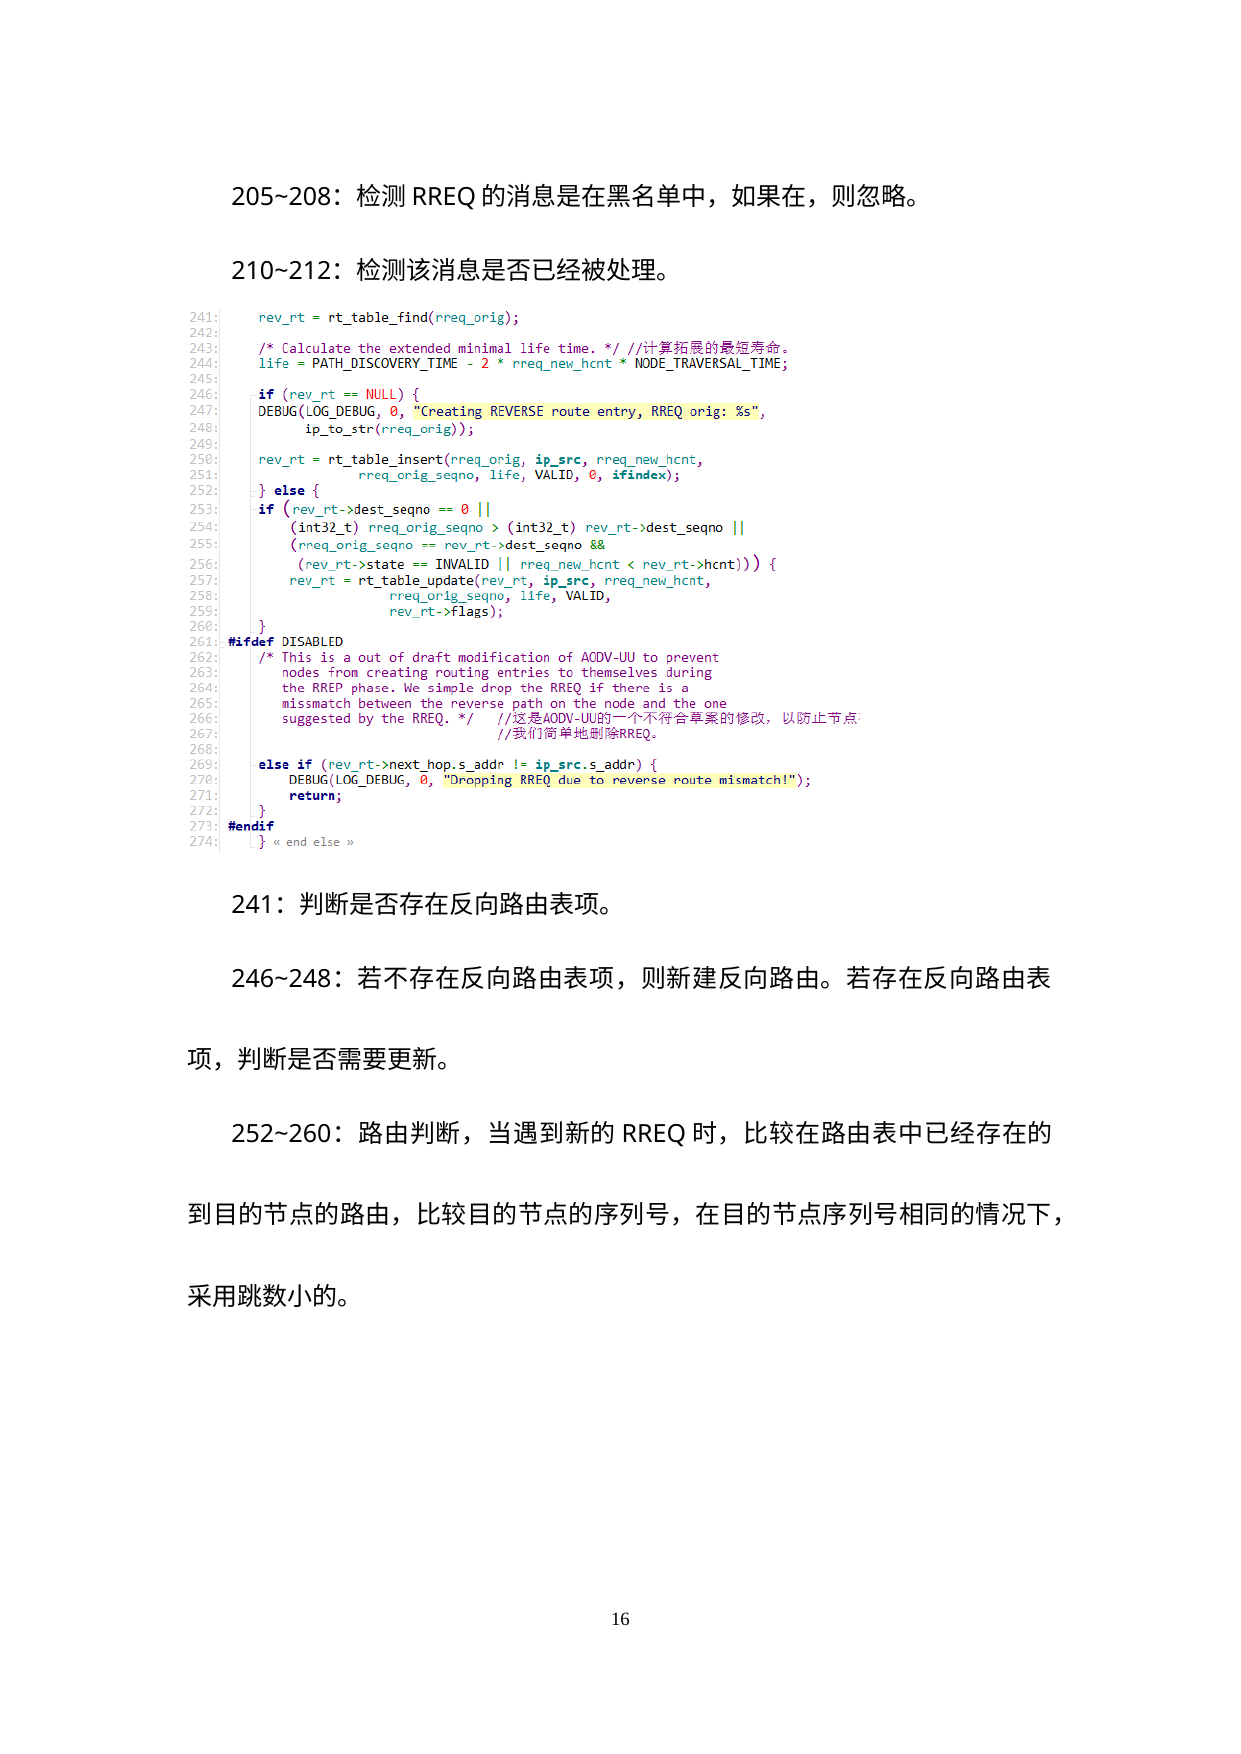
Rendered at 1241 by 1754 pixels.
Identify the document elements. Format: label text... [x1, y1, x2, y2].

text 205~208：检测RREQ的消息是在黑名单中，如果在，则忽略。 [187, 162, 1053, 227]
text 210~212：检测该消息是否已经被处理。 [187, 236, 1053, 301]
text 241：判断是否存在反向路由表项。 [187, 870, 1053, 935]
text 246~248：若不存在反向路由表项，则新建反向路由。若存在反向路由表项，判断是否需要更新。 [187, 944, 1053, 1090]
picture [187, 310, 860, 854]
text 252~260：路由判断，当遇到新的RREQ时，比较在路由表中已经存在的到目的节点的路由，比较目的节点的序列号，在目的节点序列号相同的情况下，采用跳数小的。 [187, 1099, 1053, 1327]
